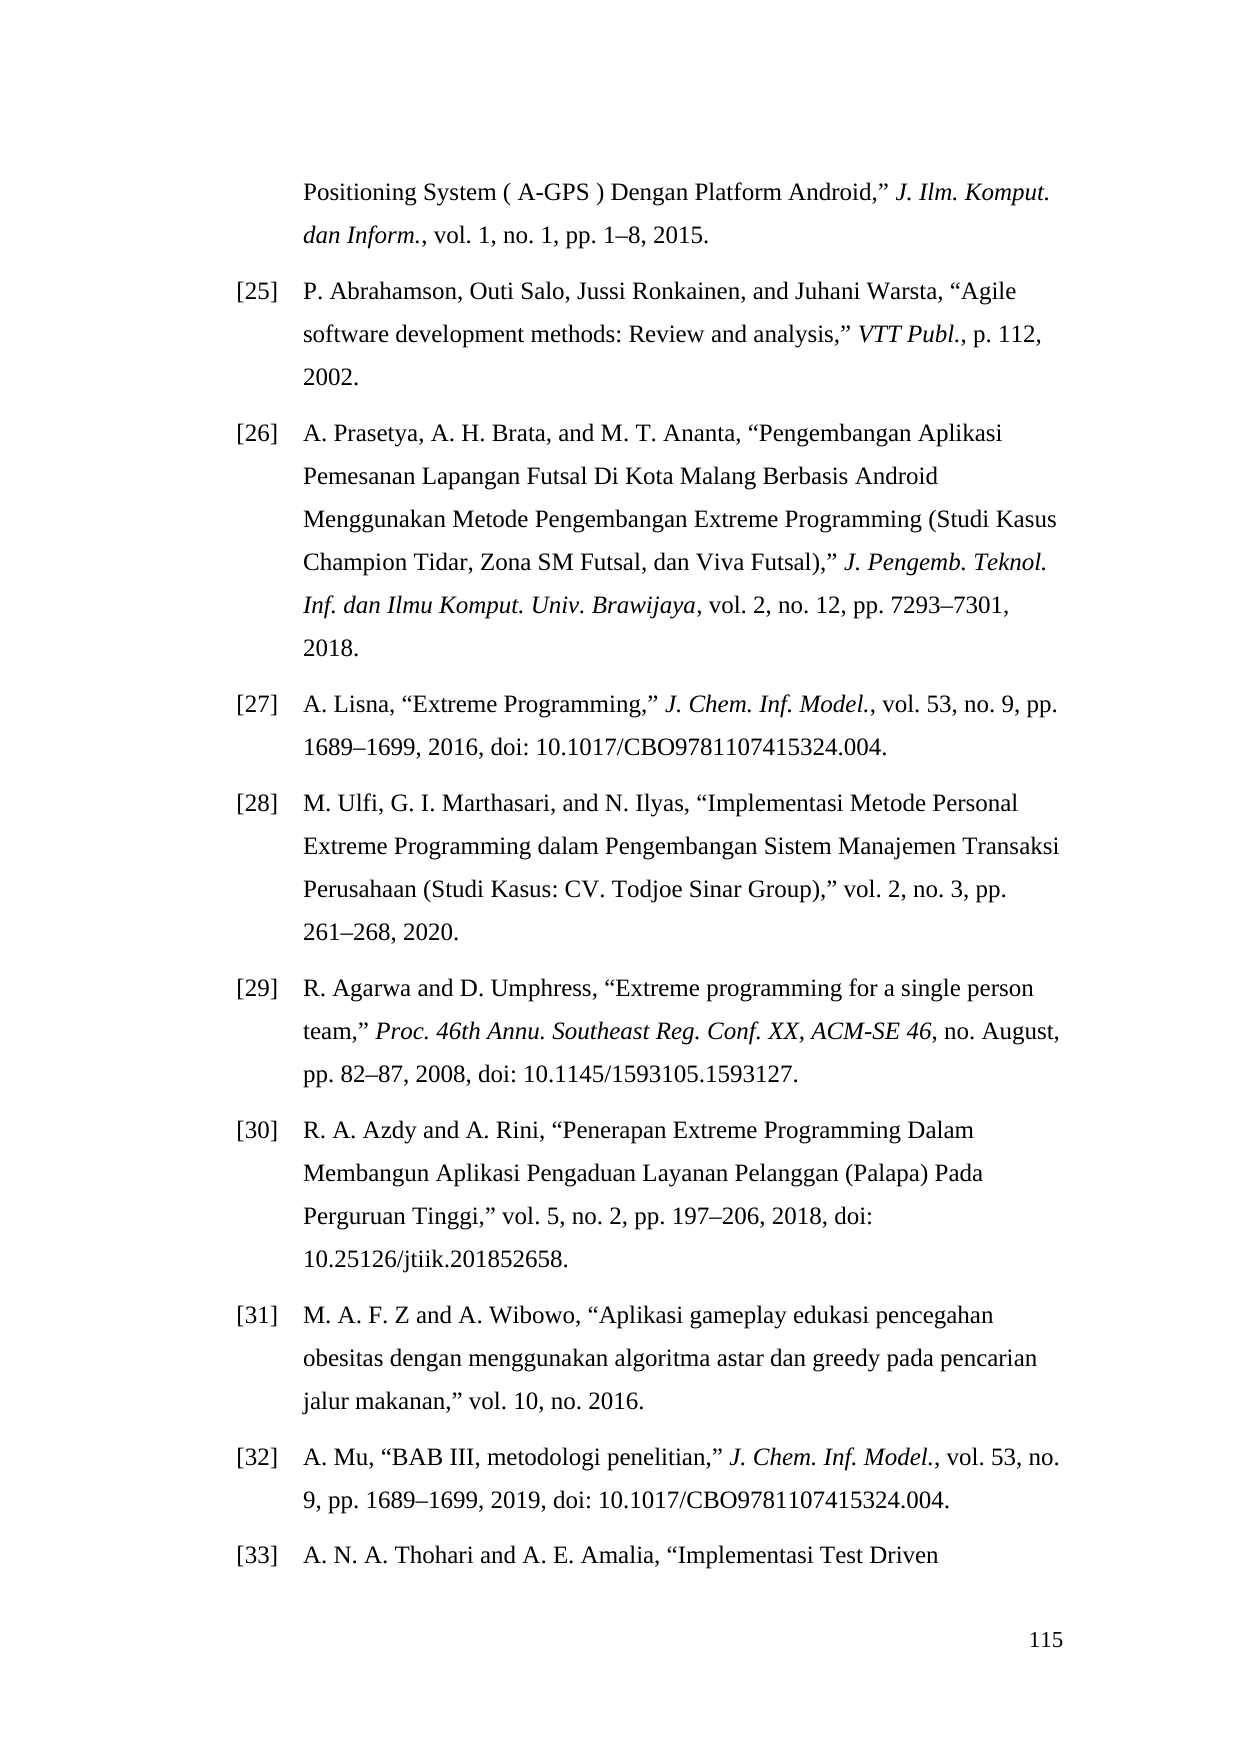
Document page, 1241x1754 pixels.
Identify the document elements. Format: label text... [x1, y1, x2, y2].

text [236, 177, 1063, 249]
text [28] M. Ulfi, G. I. Marthasari, and N. Ilyas, “Implementasi Metode Personal Extreme Programming dalam Pengembangan Sistem Manajemen Transaksi Perusahaan (Studi Kasus: CV. Todjoe Sinar Group),” vol. 2, no. 3, pp. 261–268, 2020. [236, 788, 1063, 946]
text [236, 1540, 1063, 1569]
text [26] A. Prasetya, A. H. Brata, and M. T. Ananta, “Pengembangan Aplikasi Pemesanan Lapangan Futsal Di Kota Malang Berbasis Android Menggunakan Metode Pengembangan Extreme Programming (Studi Kasus Champion Tidar, Zona SM Futsal, dan Viva Futsal),” J. Pengemb. Teknol. Inf. dan Ilmu Komput. Univ. Brawijaya, vol. 2, no. 12, pp. 7293–7301, 2018. [236, 418, 1063, 662]
text [27] A. Lisna, “Extreme Programming,” J. Chem. Inf. Model., vol. 53, no. 9, pp. 1689–1699, 2016, doi: 10.1017/CBO9781107415324.004. [236, 689, 1063, 761]
text [31] M. A. F. Z and A. Wibowo, “Aplikasi gameplay edukasi pencegahan obesitas dengan menggunakan algoritma astar dan greedy pada pencarian jalur makanan,” vol. 10, no. 2016. [236, 1300, 1063, 1415]
text [25] P. Abrahamson, Outi Salo, Jussi Ronkainen, and Juhani Warsta, “Agile software development methods: Review and analysis,” VTT Publ., p. 112, 2002. [236, 276, 1063, 391]
text [32] A. Mu, “BAB III, metodologi penelitian,” J. Chem. Inf. Model., vol. 53, no. 9, pp. 1689–1699, 2019, doi: 10.1017/CBO9781107415324.004. [236, 1442, 1063, 1513]
text [29] R. Agarwa and D. Umphress, “Extreme programming for a single person team,” Proc. 46th Annu. Southeast Reg. Conf. XX, ACM-SE 46, no. August, pp. 82–87, 2008, doi: 10.1145/1593105.1593127. [236, 973, 1063, 1088]
text [30] R. A. Azdy and A. Rini, “Penerapan Extreme Programming Dalam Membangun Aplikasi Pengaduan Layanan Pelanggan (Palapa) Pada Perguruan Tinggi,” vol. 5, no. 2, pp. 197–206, 2018, doi: 10.25126/jtiik.201852658. [236, 1115, 1063, 1273]
